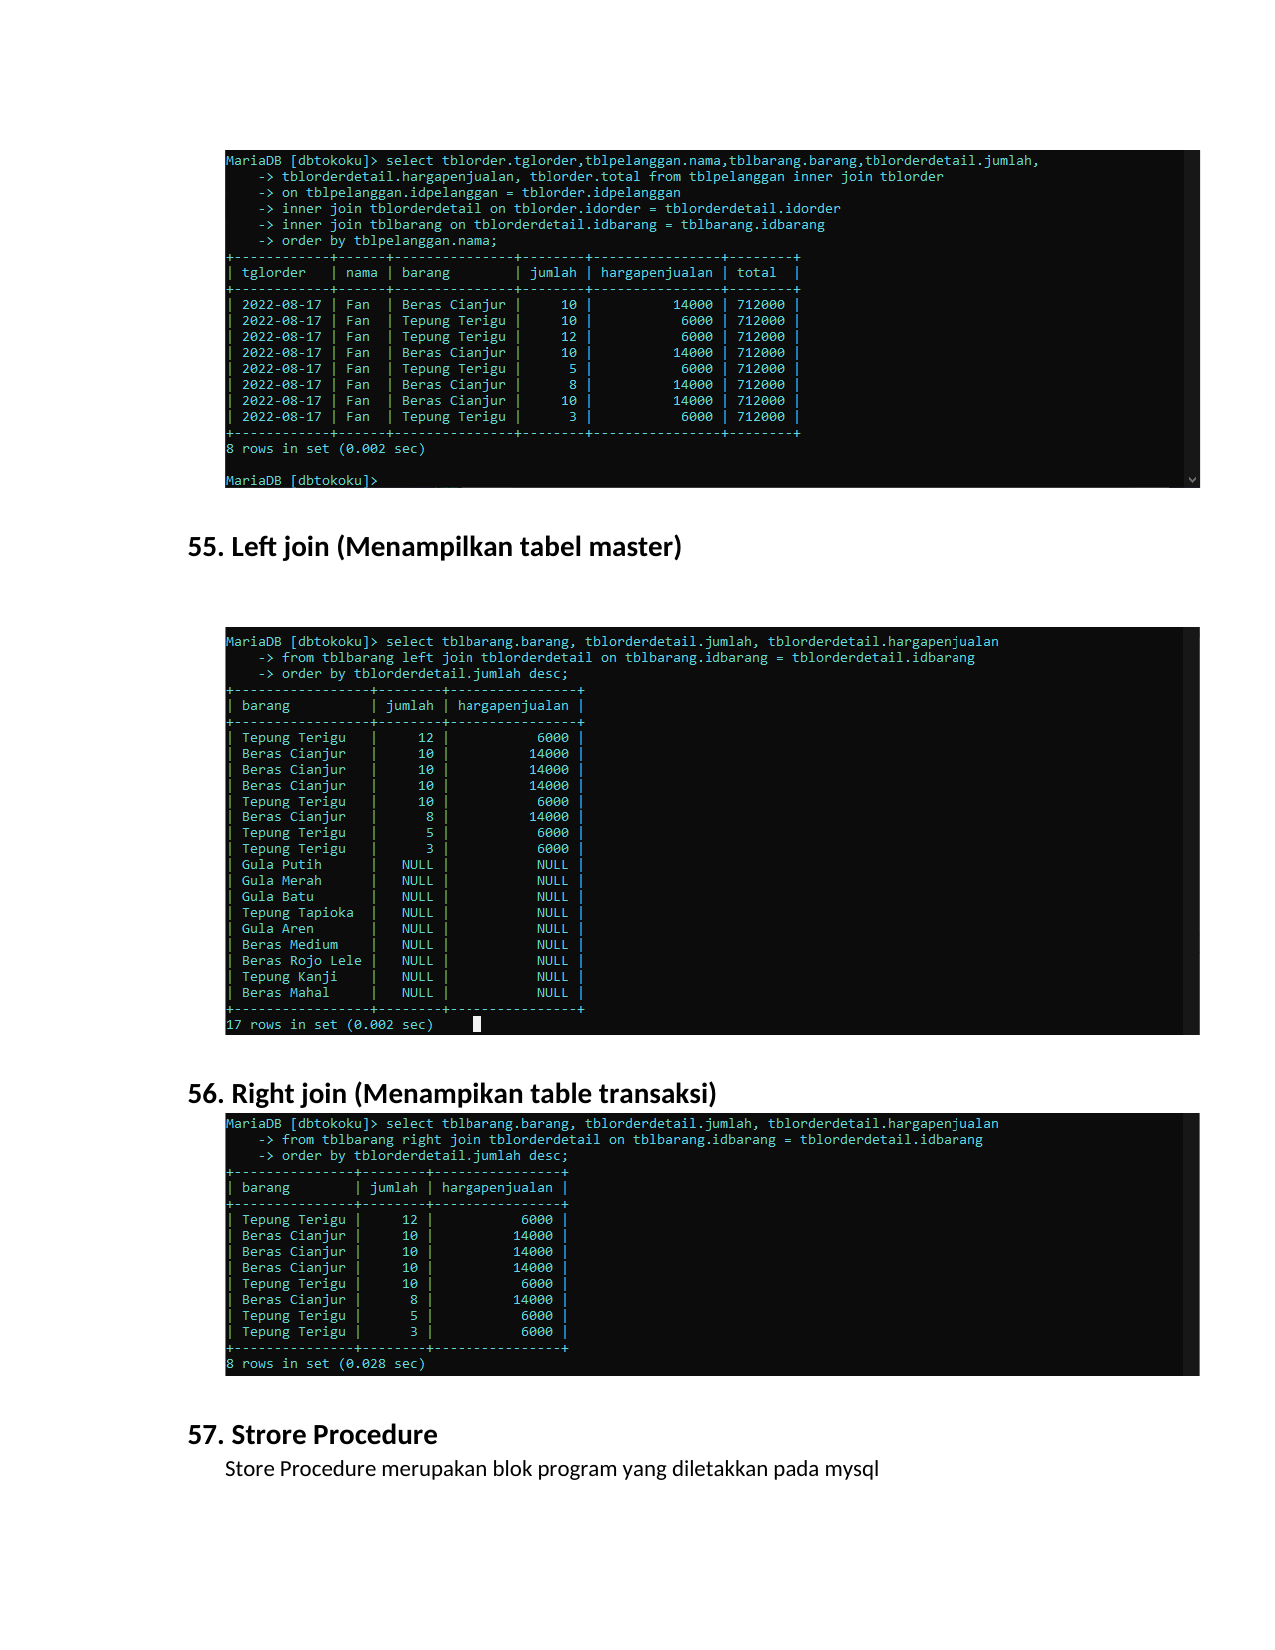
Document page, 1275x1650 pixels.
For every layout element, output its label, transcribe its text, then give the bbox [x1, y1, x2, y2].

list Store Procedure merupakan blok program yang diletakkan pada mysql [225, 1454, 1125, 1482]
picture [225, 1113, 1200, 1376]
list Right join (Menampikan table transaksi) [187, 1075, 1125, 1110]
picture [225, 150, 1200, 488]
list Left join (Menampilkan tabel master) [187, 528, 1125, 564]
picture [225, 627, 1200, 1035]
list Strore Procedure [187, 1416, 1125, 1452]
